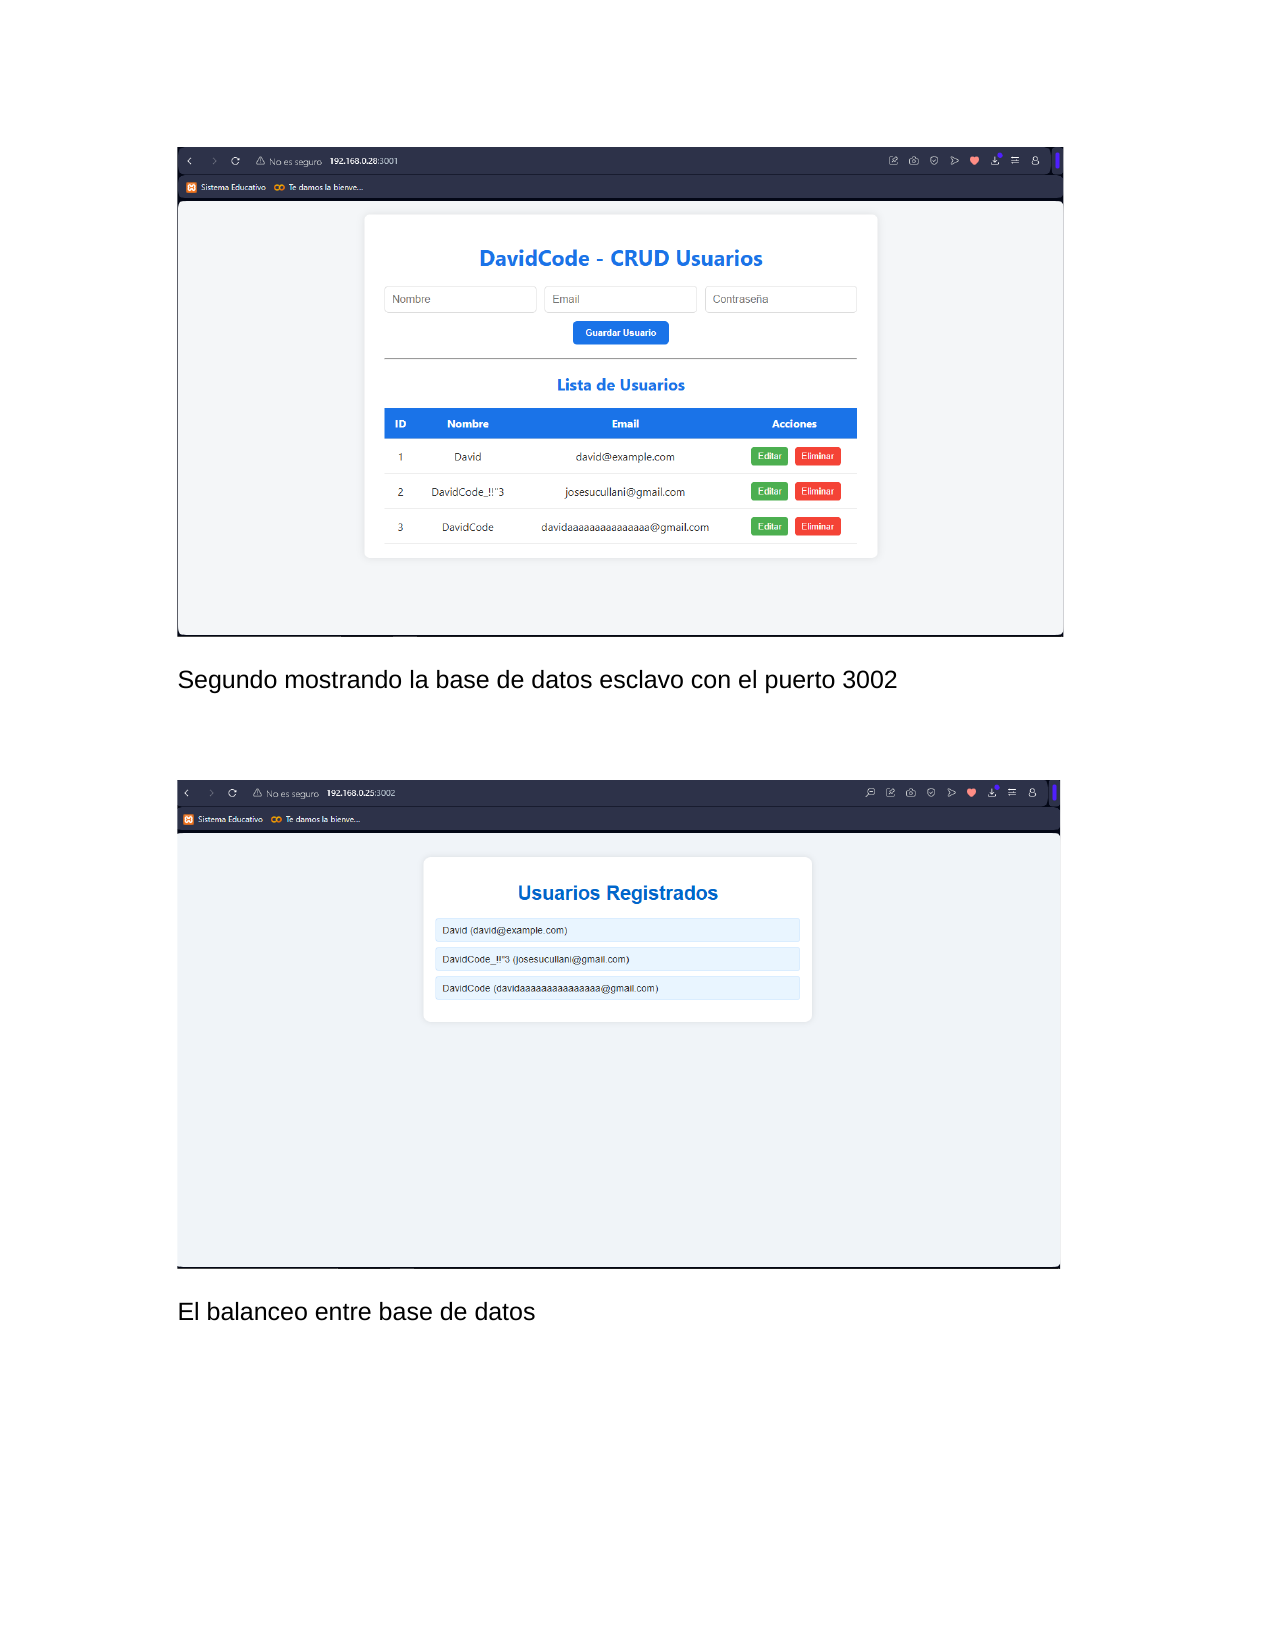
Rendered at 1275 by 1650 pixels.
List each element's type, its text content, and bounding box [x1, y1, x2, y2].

picture [177, 780, 1061, 1269]
picture [177, 147, 1064, 637]
text Segundo mostrando la base de datos esclavo con el puerto 3002 [177, 665, 1098, 722]
text El balanceo entre base de datos [177, 1297, 1098, 1326]
